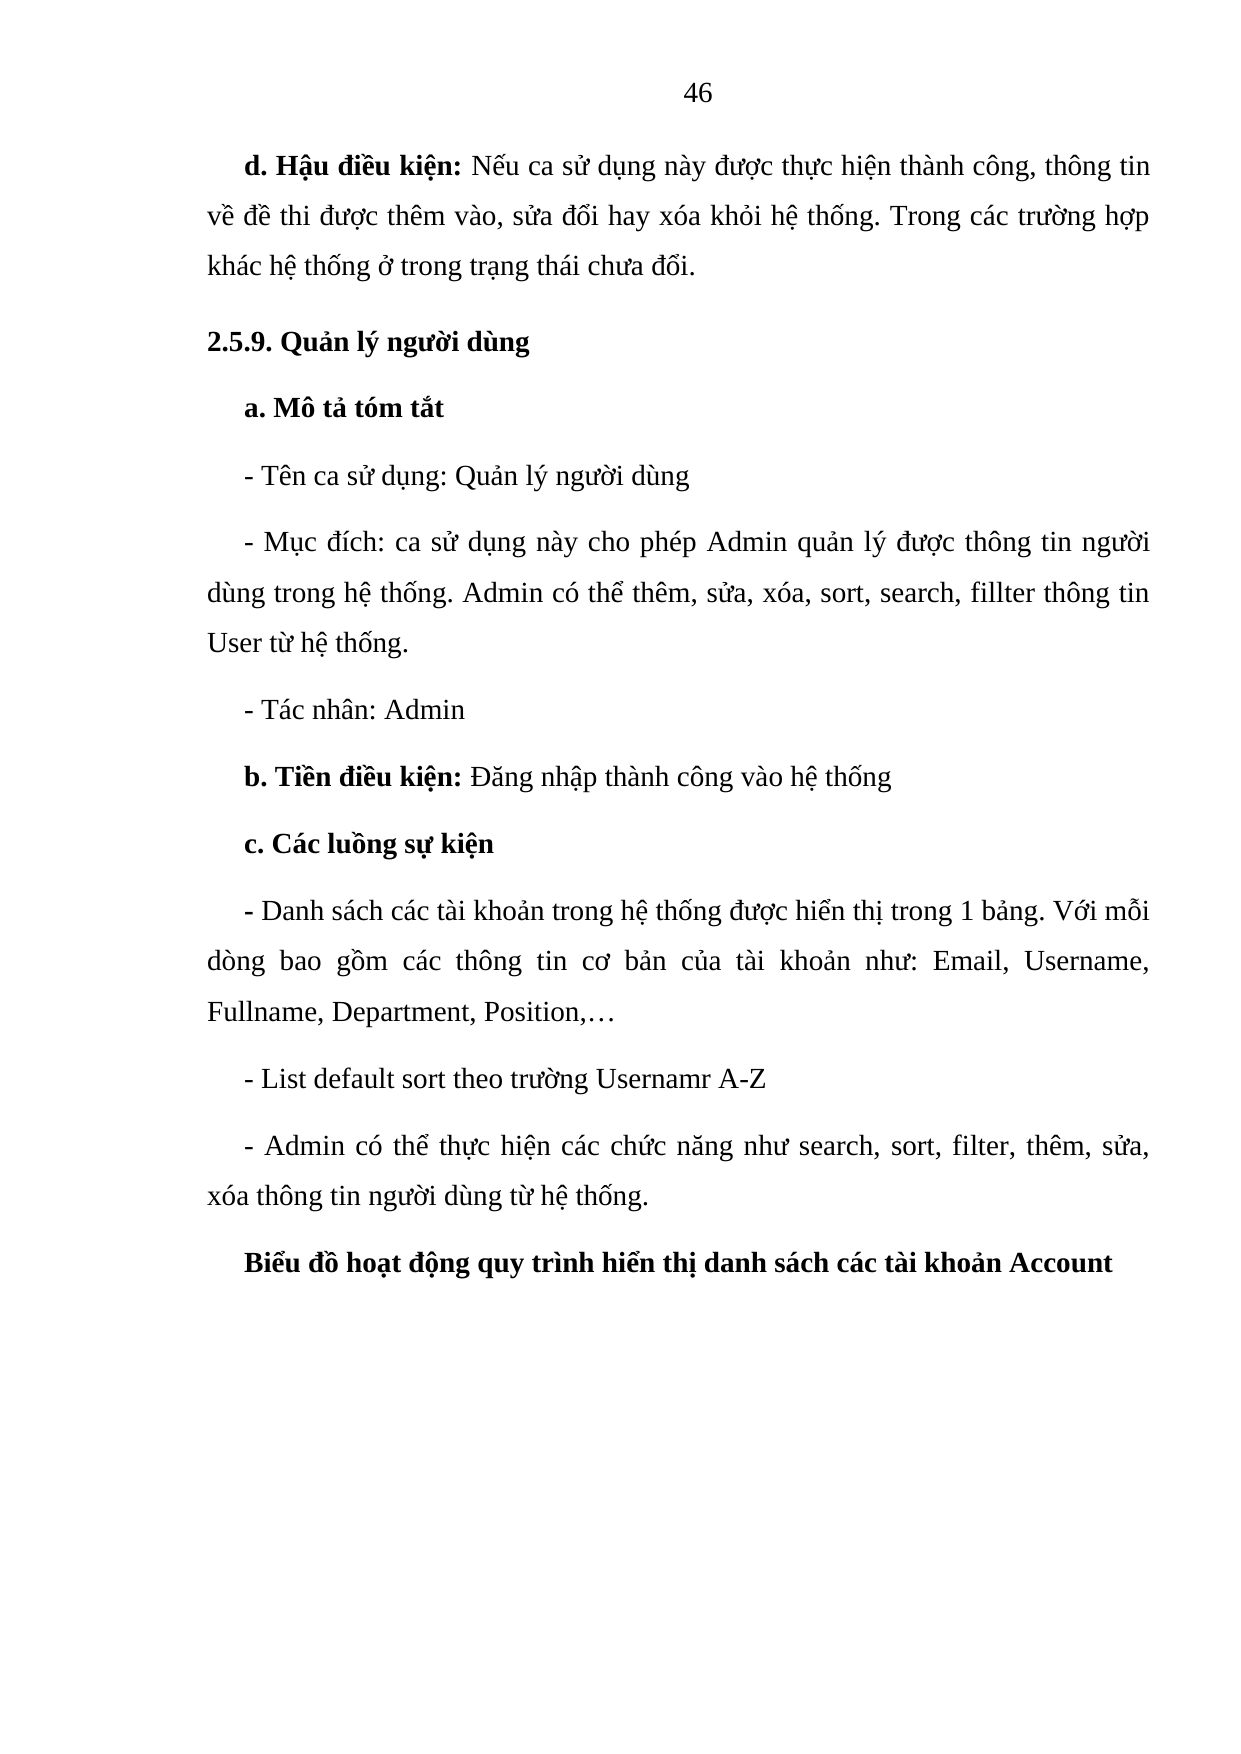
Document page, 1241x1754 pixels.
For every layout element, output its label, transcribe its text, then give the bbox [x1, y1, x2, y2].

text b. Tiền điều kiện: Đăng nhập thành công vào hệ thống [207, 759, 1152, 793]
text - Tác nhân: Admin [207, 692, 1152, 726]
text d. Hậu điều kiện: Nếu ca sử dụng này được thực hiện thành công, thông tin về đề thi được thêm vào, sửa đổi hay xóa khỏi hệ thống. Trong các trường hợp khác hệ thống ở trong trạng thái chưa đổi. [207, 148, 1152, 282]
text - Admin có thể thực hiện các chức năng như search, sort, filter, thêm, sửa, xóa thông tin người dùng từ hệ thống. [207, 1128, 1152, 1212]
text a. Mô tả tóm tắt [207, 391, 1152, 424]
subtitle 2.5.9. Quản lý người dùng [207, 324, 1152, 357]
text - List default sort theo trường Usernamr A-Z [207, 1061, 1152, 1094]
text Biểu đồ hoạt động quy trình hiển thị danh sách các tài khoản Account [207, 1245, 1152, 1278]
text - Danh sách các tài khoản trong hệ thống được hiển thị trong 1 bảng. Với mỗi dòng bao gồm các thông tin cơ bản của tài khoản như: Email, Username, Fullname, Department, Position,… [207, 893, 1152, 1027]
text c. Các luồng sự kiện [207, 826, 1152, 860]
text - Tên ca sử dụng: Quản lý người dùng [207, 458, 1152, 491]
text - Mục đích: ca sử dụng này cho phép Admin quản lý được thông tin người dùng trong hệ thống. Admin có thể thêm, sửa, xóa, sort, search, fillter thông tin User từ hệ thống. [207, 524, 1152, 659]
